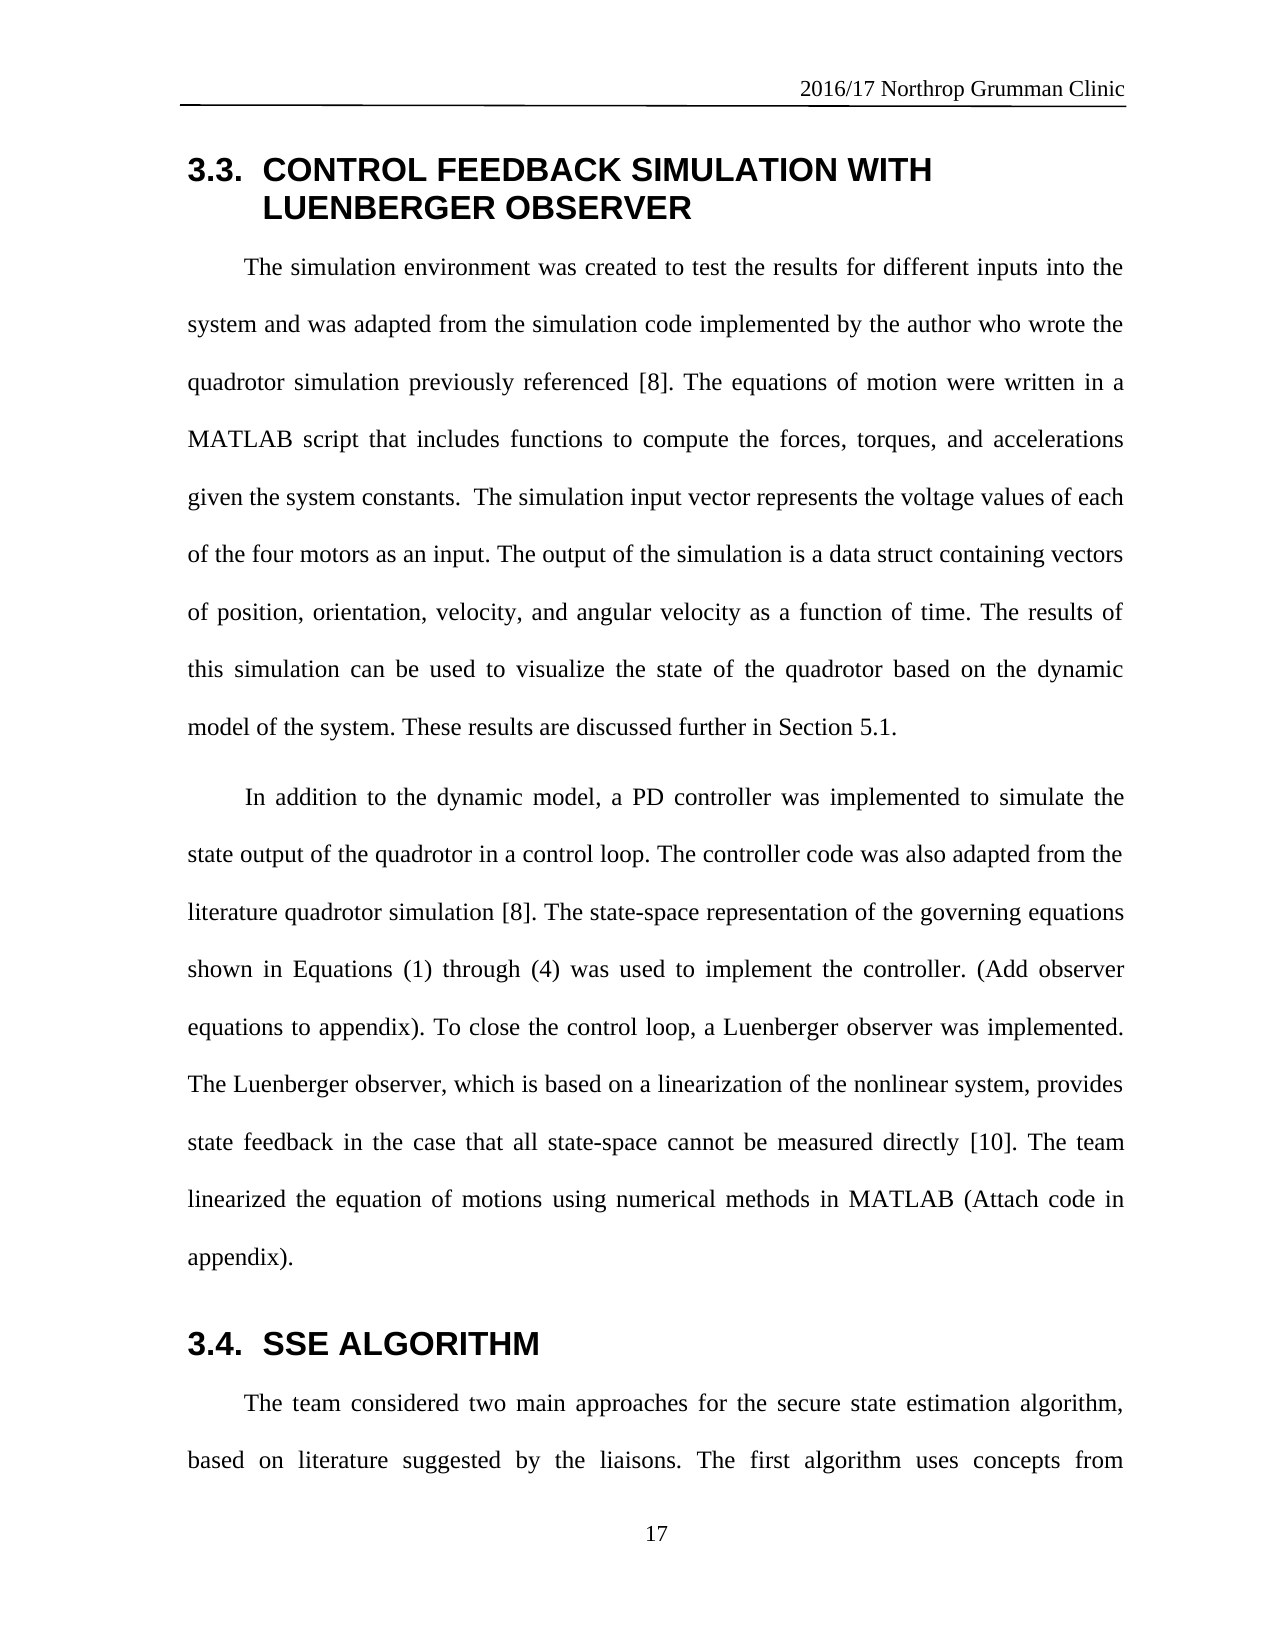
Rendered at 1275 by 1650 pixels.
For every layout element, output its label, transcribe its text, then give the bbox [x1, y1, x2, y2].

text The simulation environment was created to test the results for different inputs into the system and was adapted from the simulation code implemented by the author who wrote the quadrotor simulation previously referenced [8]. The equations of motion were written in a MATLAB script that includes functions to compute the forces, torques, and accelerations given the system constants. The simulation input vector represents the voltage values of each of the four motors as an input. The output of the simulation is a data struct containing vectors of position, orientation, velocity, and angular velocity as a function of time. The results of this simulation can be used to visualize the state of the quadrotor based on the dynamic model of the system. These results are discussed further in Section 5.1. [187, 252, 1125, 741]
subtitle Control Feedback Simulation with Luenberger Observer [187, 150, 1125, 227]
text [187, 1388, 1125, 1474]
text In addition to the dynamic model, a PD controller was implemented to simulate the state output of the quadrotor in a control loop. The controller code was also adapted from the literature quadrotor simulation [8]. The state-space representation of the governing equations shown in Equations (1) through (4) was used to implement the controller. (Add observer equations to appendix). To close the control loop, a Luenberger observer was implemented. The Luenberger observer, which is based on a linearization of the nonlinear system, provides state feedback in the case that all state-space cannot be measured directly [10]. The team linearized the equation of motions using numerical methods in MATLAB (Attach code in appendix). [187, 782, 1125, 1271]
subtitle SSE algorithm [187, 1324, 1125, 1363]
